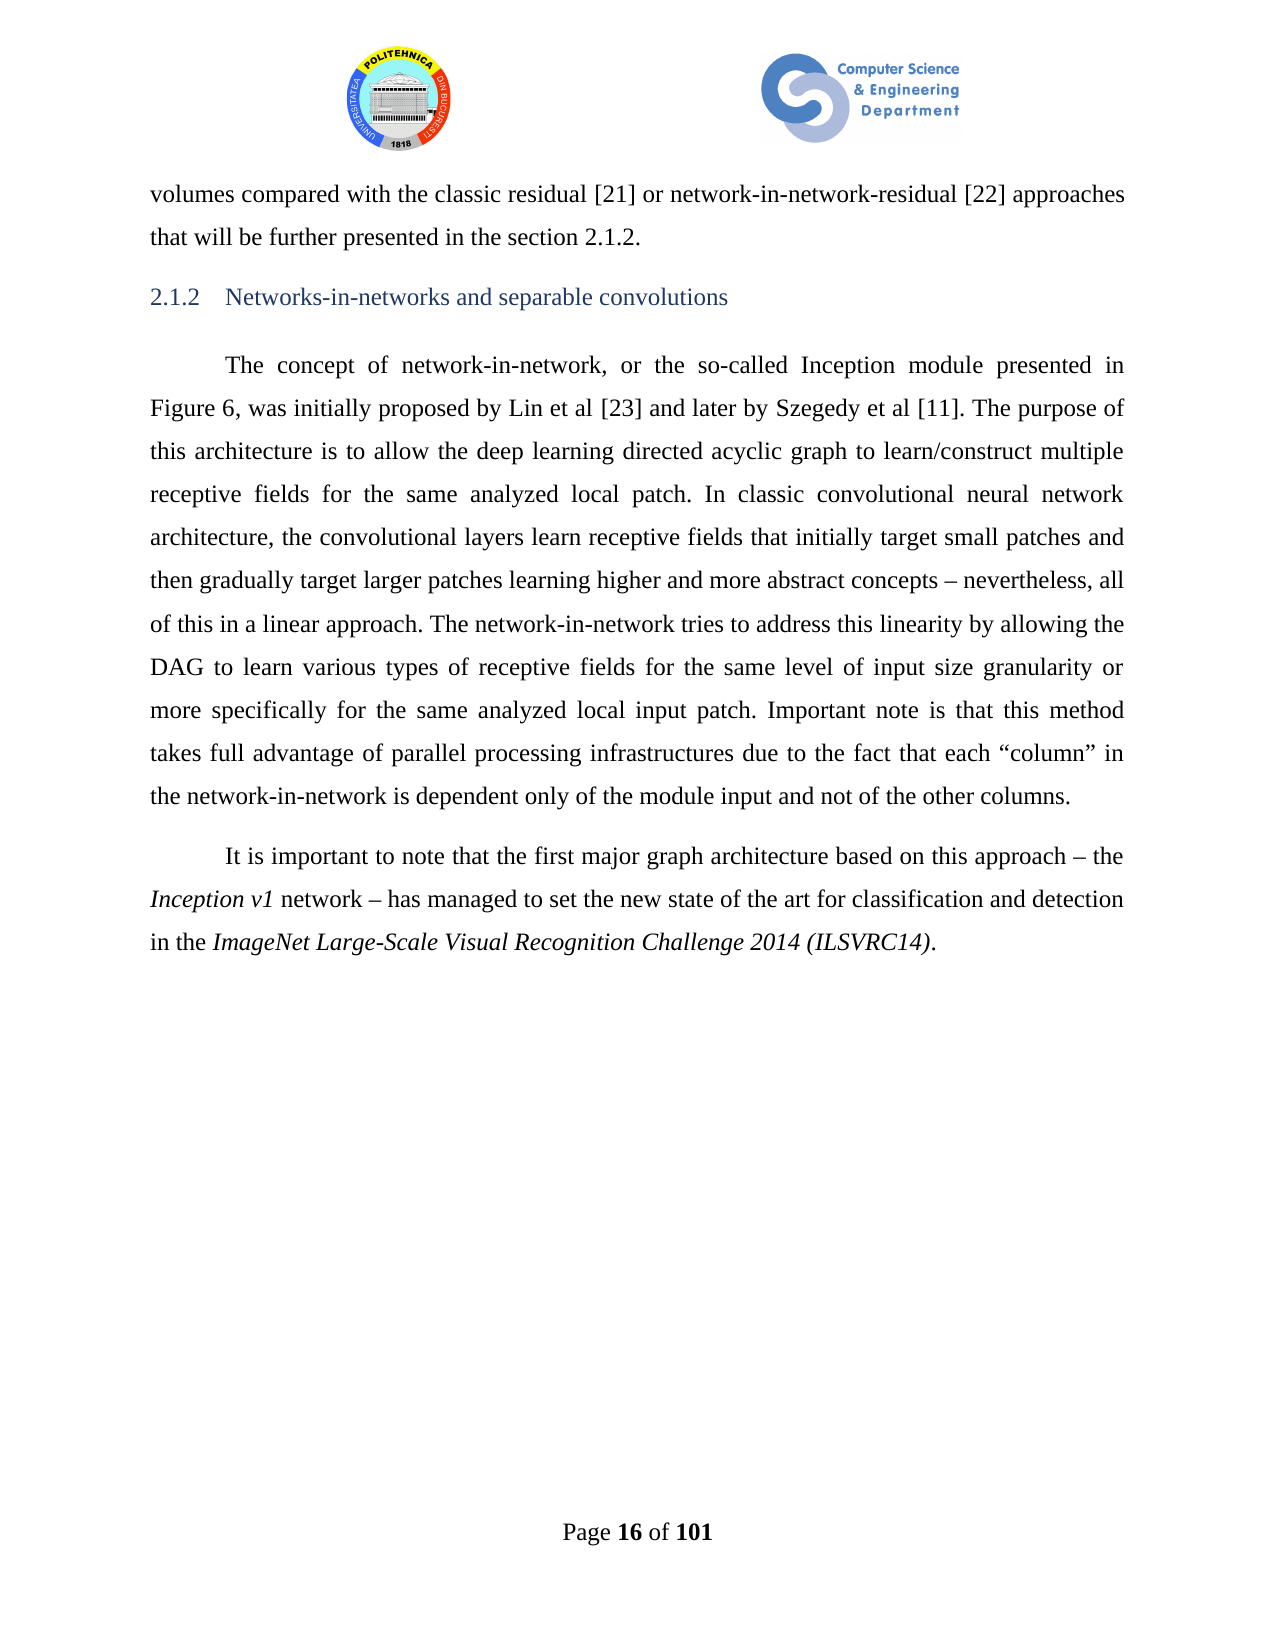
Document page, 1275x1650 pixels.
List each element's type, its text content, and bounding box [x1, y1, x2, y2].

text The concept of network-in-network, or the so-called Inception module presented in Figure 6, was initially proposed by Lin et al and later by Szegedy et al . The purpose of this architecture is to allow the deep learning directed acyclic graph to learn/construct multiple receptive fields for the same analyzed local patch. In classic convolutional neural network architecture, the convolutional layers learn receptive fields that initially target small patches and then gradually target larger patches learning higher and more abstract concepts – nevertheless, all of this in a linear approach. The network-in-network tries to address this linearity by allowing the DAG to learn various types of receptive fields for the same level of input size granularity or more specifically for the same analyzed local input patch. Important note is that this method takes full advantage of parallel processing infrastructures due to the fact that each “column” in the network-in-network is dependent only of the module input and not of the other columns. [150, 350, 1125, 810]
text It is important to note that the first major graph architecture based on this approach – the Inception v1 network – has managed to set the new state of the art for classification and detection in the ImageNet Large-Scale Visual Recognition Challenge 2014 (ILSVRC14). [150, 841, 1125, 956]
subtitle Networks-in-networks and separable convolutions [150, 282, 1125, 311]
picture [760, 53, 963, 144]
picture [346, 46, 451, 151]
